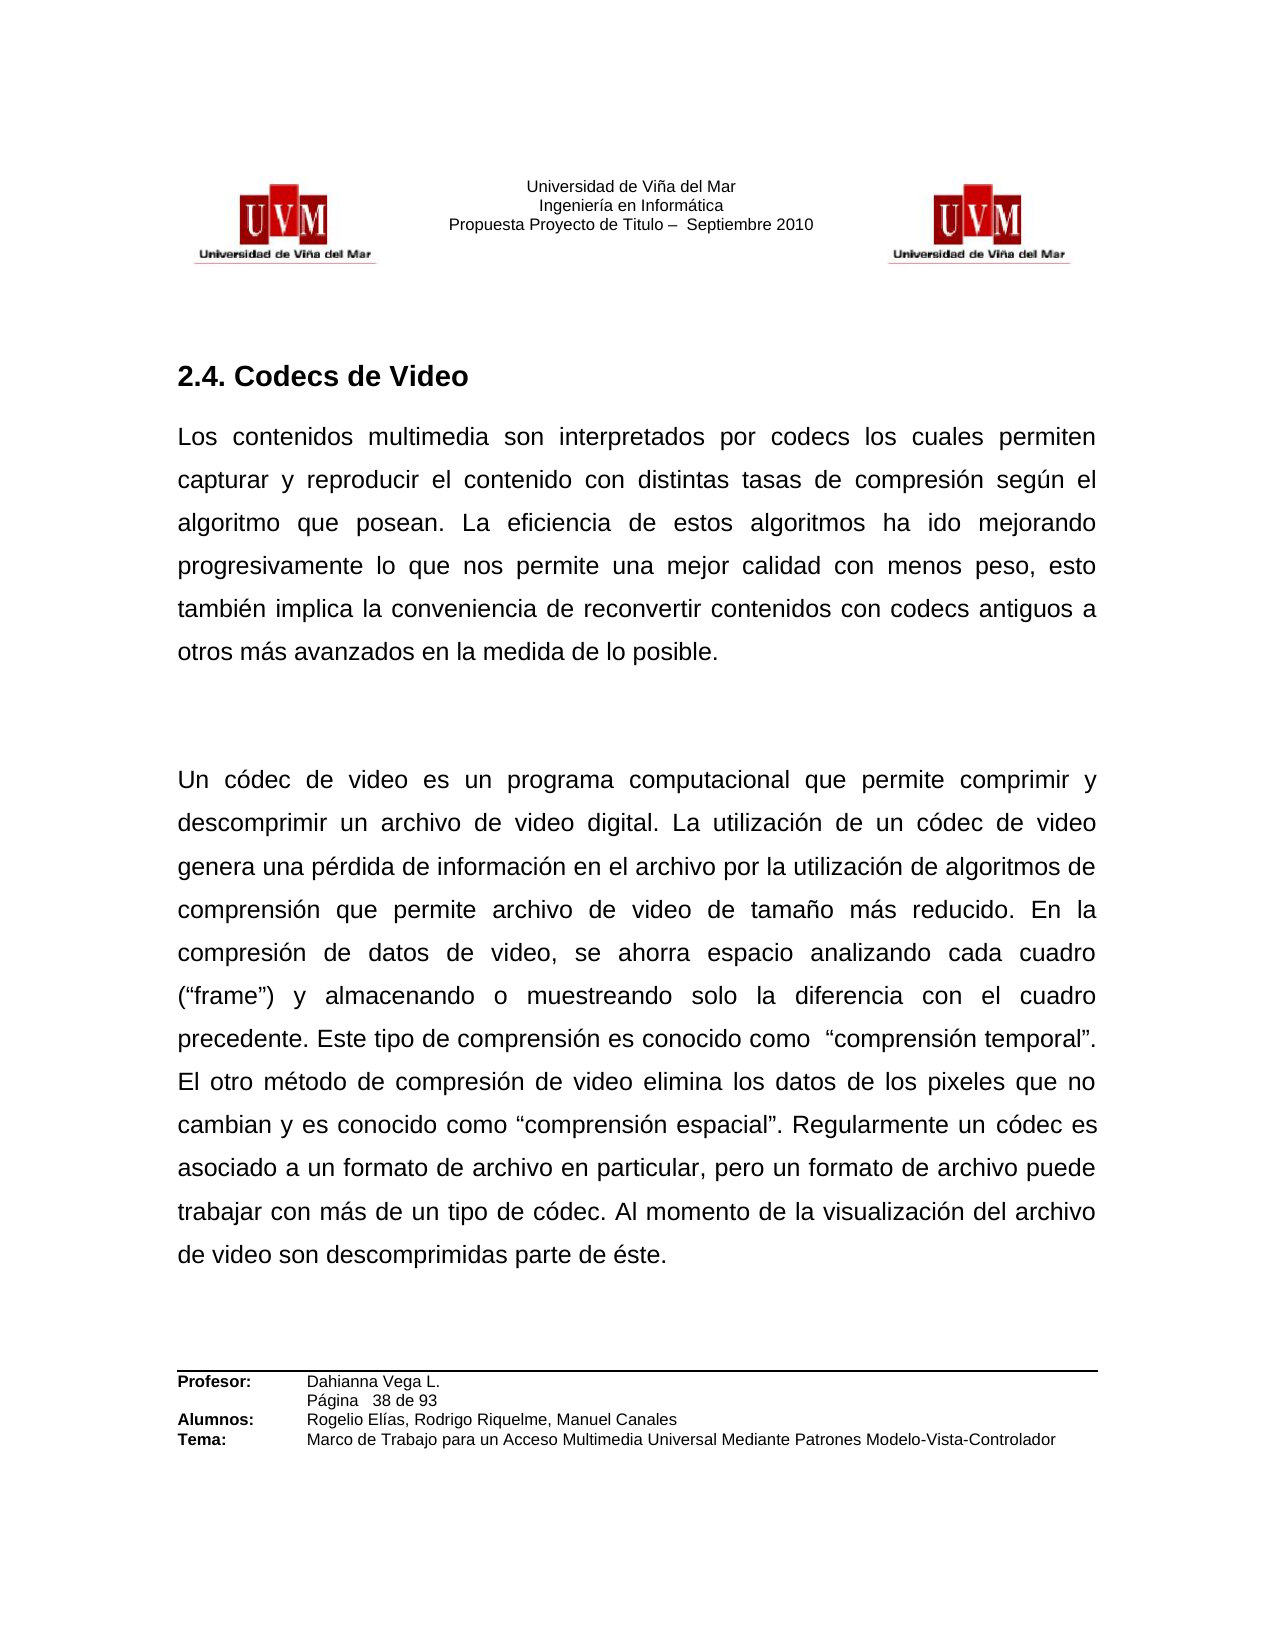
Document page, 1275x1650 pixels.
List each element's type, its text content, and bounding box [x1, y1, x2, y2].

subtitle 2.4. Codecs de Video [177, 359, 1098, 392]
picture [177, 176, 390, 267]
text Los contenidos multimedia son interpretados por codecs los cuales permiten capturar y reproducir el contenido con distintas tasas de compresión según el algoritmo que posean. La eficiencia de estos algoritmos ha ido mejorando progresivamente lo que nos permite una mejor calidad con menos peso, esto también implica la conveniencia de reconvertir contenidos con codecs antiguos a otros más avanzados en la medida de lo posible. [177, 422, 1098, 666]
text Un códec de video es un programa computacional que permite comprimir y descomprimir un archivo de video digital. La utilización de un códec de video genera una pérdida de información en el archivo por la utilización de algoritmos de comprensión que permite archivo de video de tamaño más reducido. En la compresión de datos de video, se ahorra espacio analizando cada cuadro (“frame”) y almacenando o muestreando solo la diferencia con el cuadro precedente. Este tipo de comprensión es conocido como “comprensión temporal”. El otro método de compresión de video elimina los datos de los pixeles que no cambian y es conocido como “comprensión espacial”. Regularmente un códec es asociado a un formato de archivo en particular, pero un formato de archivo puede trabajar con más de un tipo de códec. Al momento de la visualización del archivo de video son descomprimidas parte de éste. [177, 765, 1098, 1268]
picture [871, 176, 1084, 267]
